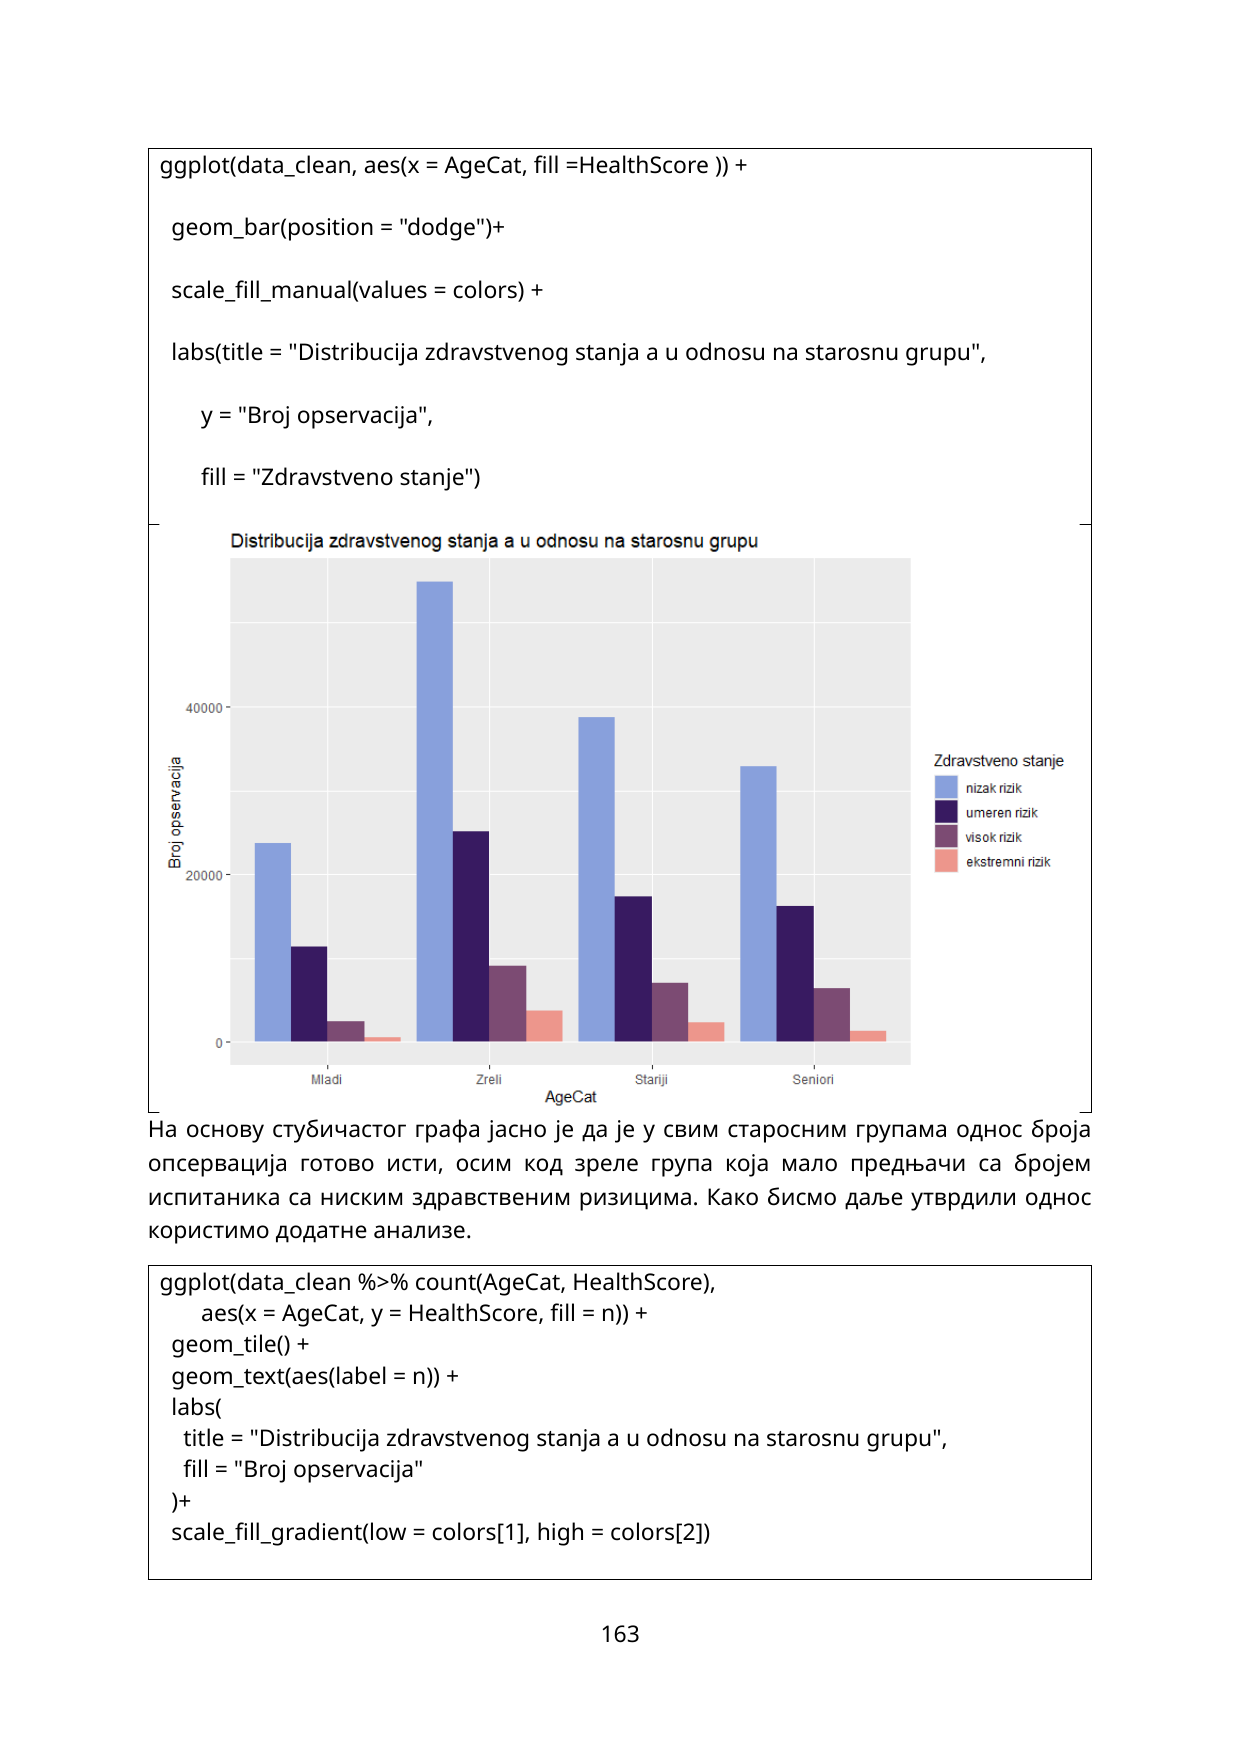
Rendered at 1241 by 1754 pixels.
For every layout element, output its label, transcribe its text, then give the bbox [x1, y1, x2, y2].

table_header ggplot(data_clean %>% count(AgeCat, HealthScore), aes(x = AgeCat, y = HealthScore, fill = n)) + geom_tile() + geom_text(aes(label = n)) + labs( title = "Distribucija zdravstvenog stanja a u odnosu na starosnu grupu", fill = "Broj opservacija" )+ scale_fill_gradient(low = colors[1], high = colors[2]) [149, 1266, 1091, 1578]
picture [159, 524, 1080, 1113]
table_header ggplot(data_clean, aes(x = AgeCat, fill =HealthScore )) + geom_bar(position = "dodge")+ scale_fill_manual(values = colors) + labs(title = "Distribucija zdravstvenog stanja a u odnosu na starosnu grupu", y = "Broj opservacija", fill = "Zdravstveno stanje") [149, 149, 1091, 524]
table_cell [1080, 525, 1091, 1112]
text На основу стубичастог графа јасно је да је у свим старосним групама однос броја опсервација готово исти, осим код зреле група која мало предњачи са бројем испитаника са ниским здравственим ризицима. Како бисмо даље утврдили однос користимо додатне анализе. [148, 1113, 1093, 1246]
table_cell [149, 525, 159, 1112]
